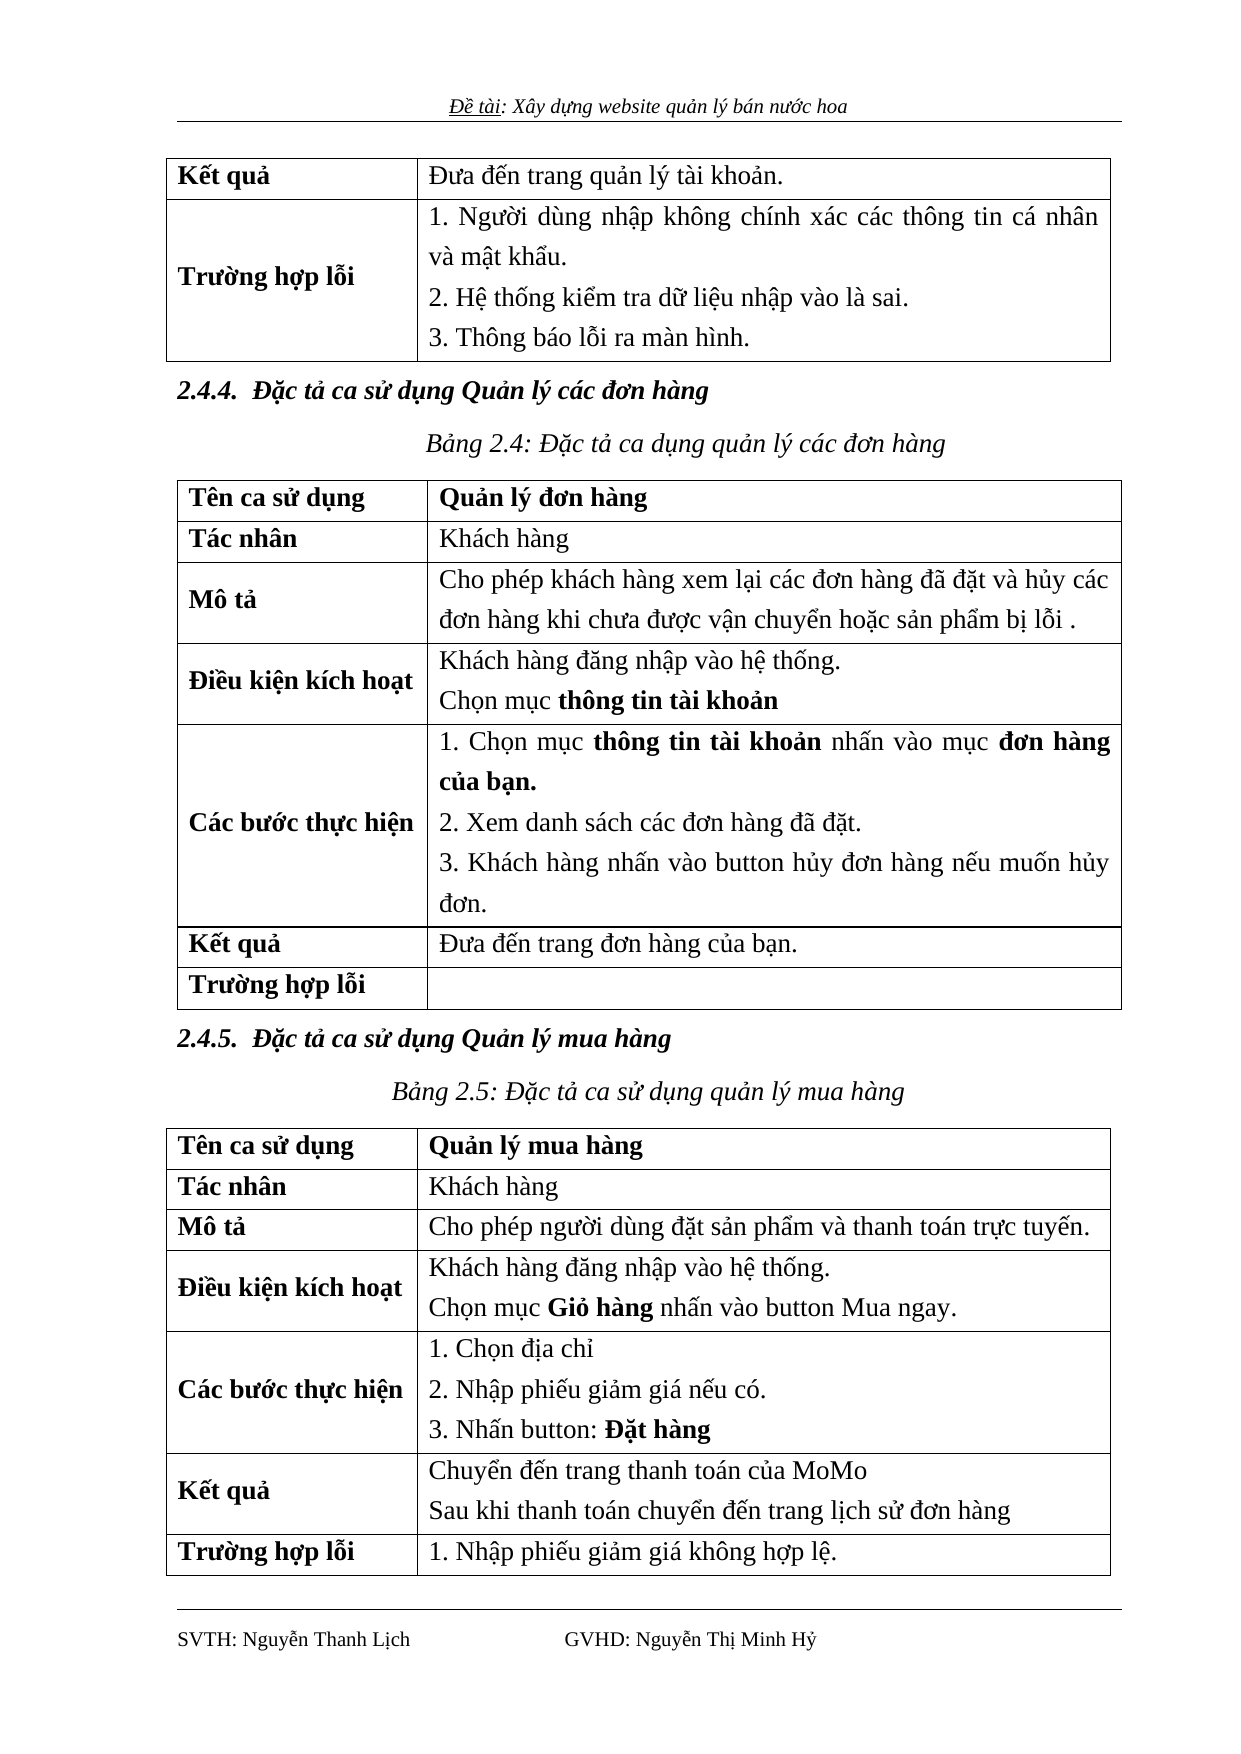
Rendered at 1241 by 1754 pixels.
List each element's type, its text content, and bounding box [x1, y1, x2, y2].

table_cell Trường hợp lỗi [167, 200, 417, 361]
table_cell Các bước thực hiện [178, 725, 427, 926]
table_cell Trường hợp lỗi [178, 968, 427, 1008]
table_cell Tác nhân [167, 1170, 417, 1209]
table_cell Kết quả [178, 928, 427, 967]
table_header Tên ca sử dụng [178, 481, 427, 521]
text Bảng 2.5: Đặc tả ca sử dụng quản lý mua hàng [177, 1075, 1122, 1106]
table_cell Cho phép khách hàng xem lại các đơn hàng đã đặt và hủy các đơn hàng khi chưa được vận chuyển hoặc sản phẩm bị lỗi . [428, 563, 1121, 643]
table_cell Đưa đến trang quản lý tài khoản. [418, 159, 1110, 199]
subtitle 2.4.4. Đặc tả ca sử dụng Quản lý các đơn hàng [177, 374, 1122, 406]
table_cell Điều kiện kích hoạt [178, 644, 427, 724]
table_cell Trường hợp lỗi [167, 1535, 417, 1575]
table_cell 1. Chọn địa chỉ 2. Nhập phiếu giảm giá nếu có. 3. Nhấn button: Đặt hàng [418, 1332, 1110, 1453]
table_cell Các bước thực hiện [167, 1332, 417, 1453]
table_cell Cho phép người dùng đặt sản phẩm và thanh toán trực tuyến. [418, 1210, 1110, 1250]
table_cell 1. Người dùng nhập không chính xác các thông tin cá nhân và mật khẩu. 2. Hệ thống kiểm tra dữ liệu nhập vào là sai. 3. Thông báo lỗi ra màn hình. [418, 200, 1110, 361]
table_cell Tác nhân [178, 522, 427, 562]
table_cell Khách hàng [418, 1170, 1110, 1209]
table_cell Mô tả [178, 563, 427, 643]
table_cell Mô tả [167, 1210, 417, 1250]
table_cell [428, 968, 1121, 1008]
table_cell Kết quả [167, 1454, 417, 1534]
table_cell Khách hàng đăng nhập vào hệ thống. Chọn mục Giỏ hàng nhấn vào button Mua ngay. [418, 1251, 1110, 1331]
table_header Quản lý đơn hàng [428, 481, 1121, 521]
table_header Tên ca sử dụng [167, 1129, 417, 1169]
table_cell 1. Chọn mục thông tin tài khoản nhấn vào mục đơn hàng của bạn. 2. Xem danh sách các đơn hàng đã đặt. 3. Khách hàng nhấn vào button hủy đơn hàng nếu muốn hủy đơn. [428, 725, 1121, 926]
table_cell Chuyển đến trang thanh toán của MoMo Sau khi thanh toán chuyển đến trang lịch sử đơn hàng [418, 1454, 1110, 1534]
subtitle 2.4.5. Đặc tả ca sử dụng Quản lý mua hàng [177, 1022, 1122, 1053]
table_cell Khách hàng [428, 522, 1121, 562]
table_cell Điều kiện kích hoạt [167, 1251, 417, 1331]
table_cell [418, 1535, 1110, 1575]
table_header Quản lý mua hàng [418, 1129, 1110, 1169]
table_cell Khách hàng đăng nhập vào hệ thống. Chọn mục thông tin tài khoản [428, 644, 1121, 724]
text Bảng 2.4: Đặc tả ca dụng quản lý các đơn hàng [177, 427, 1122, 458]
table_cell Đưa đến trang đơn hàng của bạn. [428, 928, 1121, 967]
table_cell Kết quả [167, 159, 417, 199]
